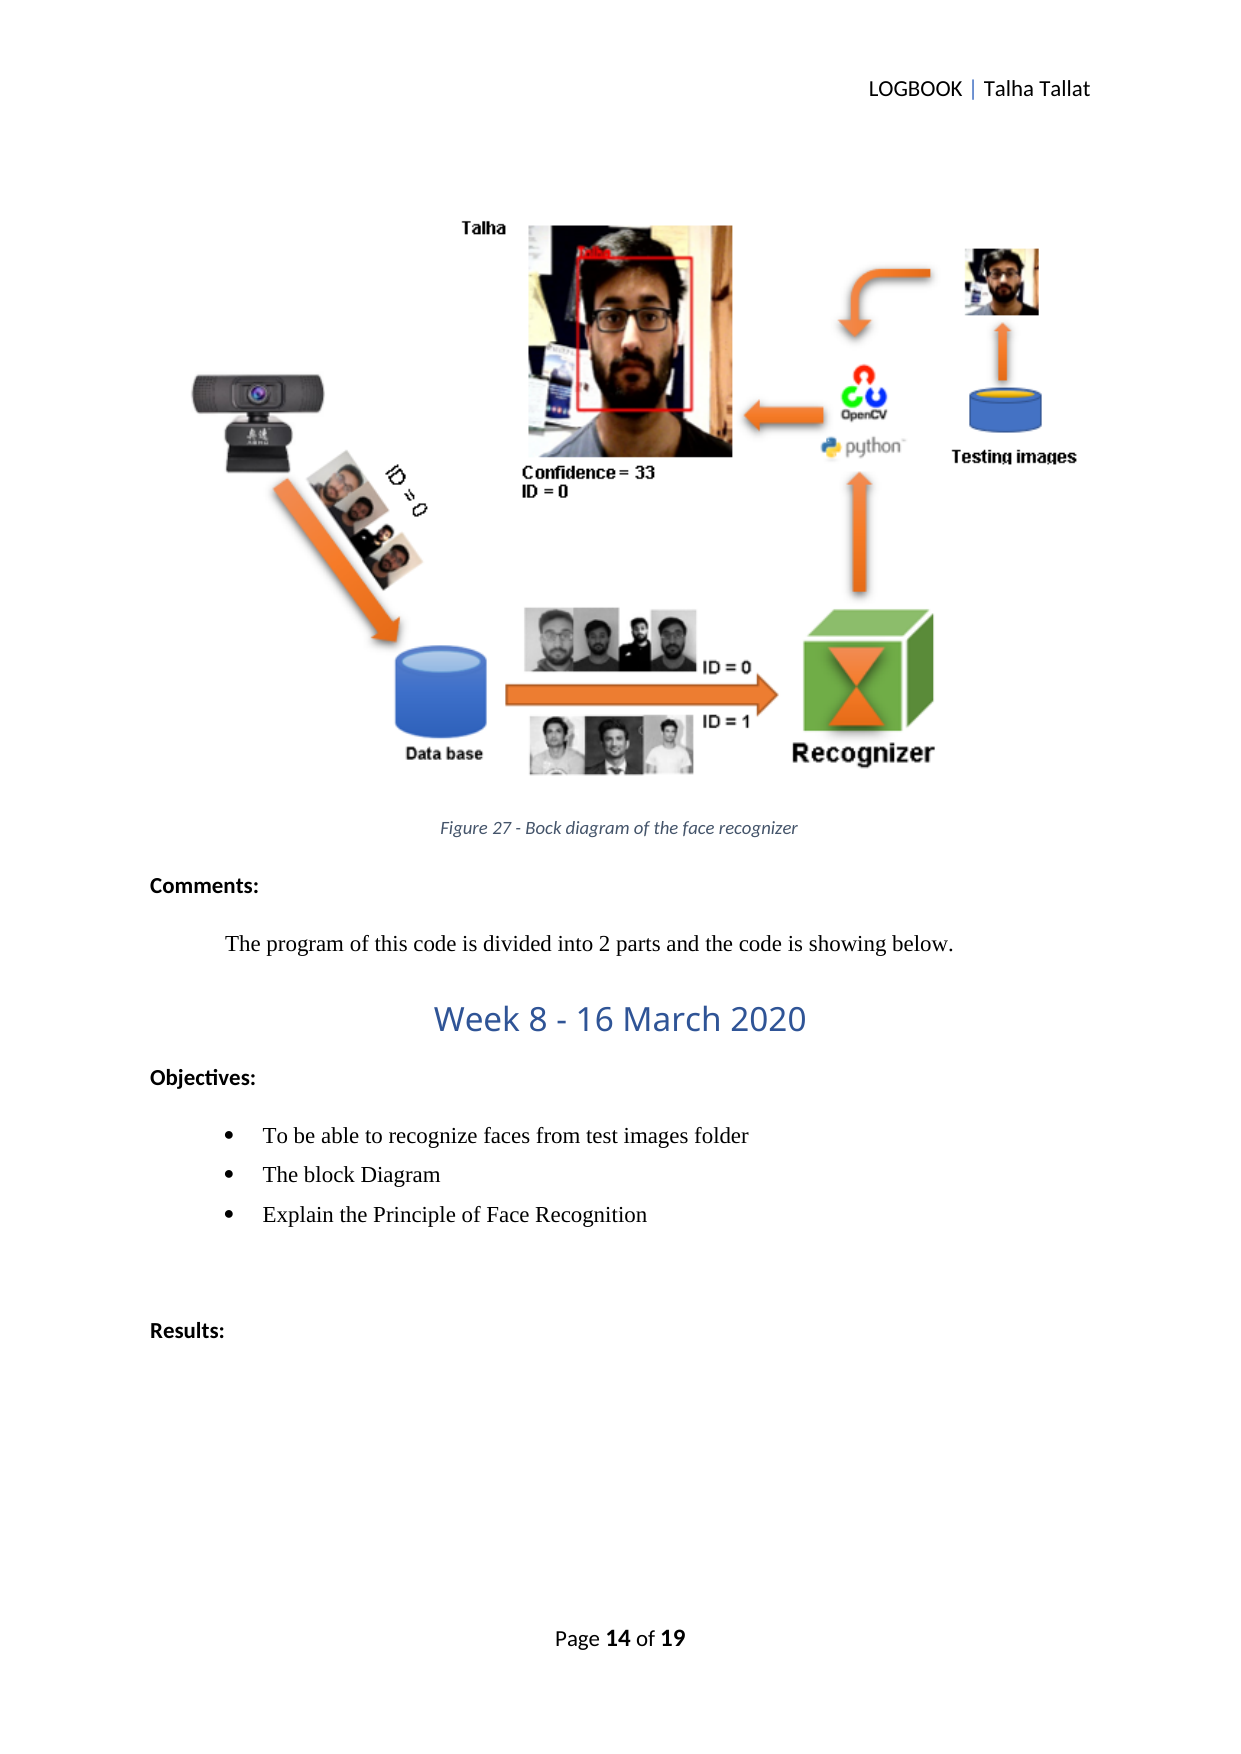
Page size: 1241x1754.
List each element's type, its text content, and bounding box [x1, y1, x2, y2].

list To be able to recognize faces from test images folder [225, 1122, 1090, 1148]
picture [150, 192, 1091, 786]
text Objectives: [150, 1063, 1090, 1091]
text Results: [150, 1316, 1090, 1344]
list Explain the Principle of Face Recognition [225, 1201, 1090, 1227]
text The program of this code is divided into 2 parts and the code is showing below. [150, 930, 1090, 956]
list The block Diagram [225, 1162, 1090, 1188]
text Comments: [150, 871, 1090, 899]
subtitle Week 8 - 16 March 2020 [150, 995, 1090, 1041]
